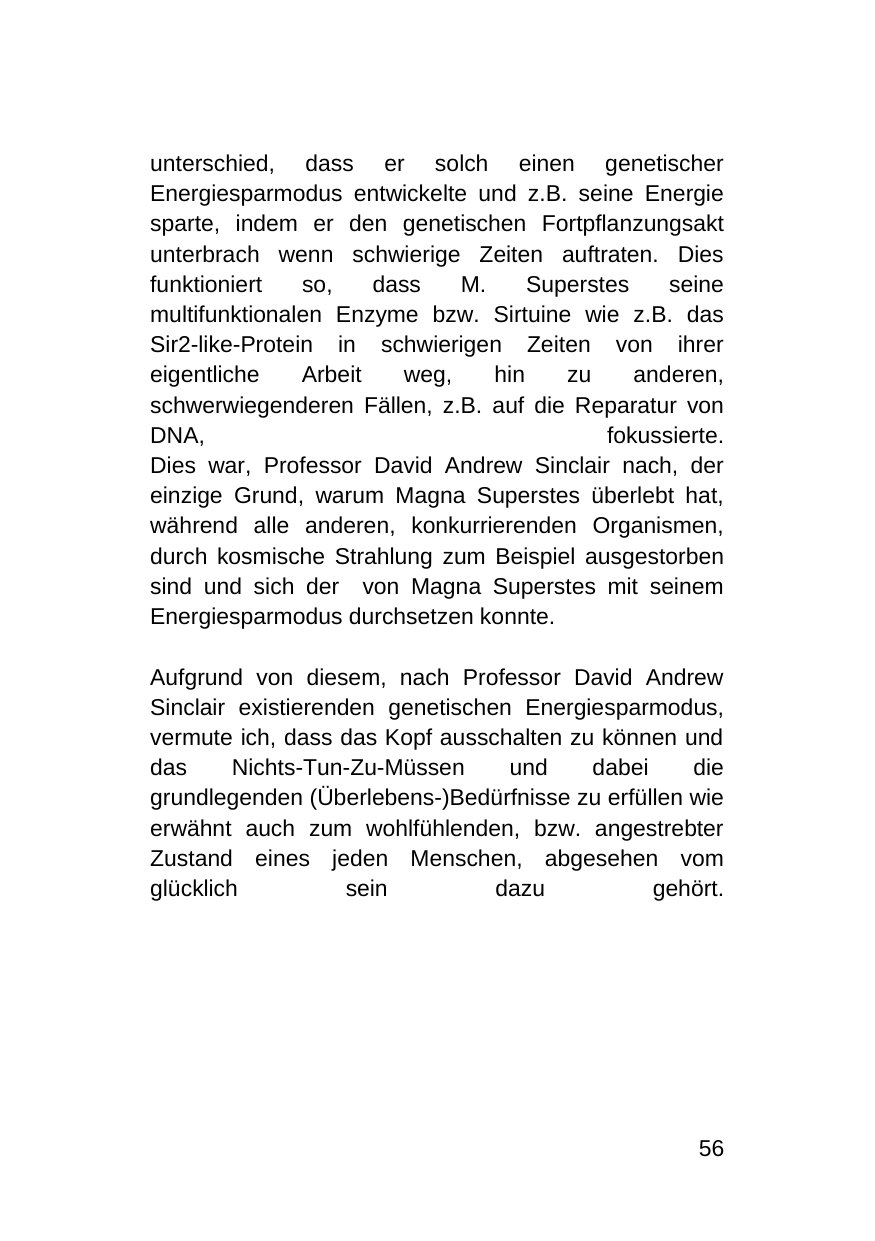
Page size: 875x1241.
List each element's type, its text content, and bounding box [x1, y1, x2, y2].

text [150, 150, 724, 629]
text Aufgrund von diesem, nach Professor David Andrew Sinclair existierenden genetischen Energiesparmodus, vermute ich, dass das Kopf ausschalten zu können und das Nichts-Tun-Zu-Müssen und dabei die grundlegenden (Überlebens-)Bedürfnisse zu erfüllen wie erwähnt auch zum wohlfühlenden, bzw. angestrebter Zustand eines jeden Menschen, abgesehen vom glücklich sein dazu gehört. [150, 663, 724, 992]
